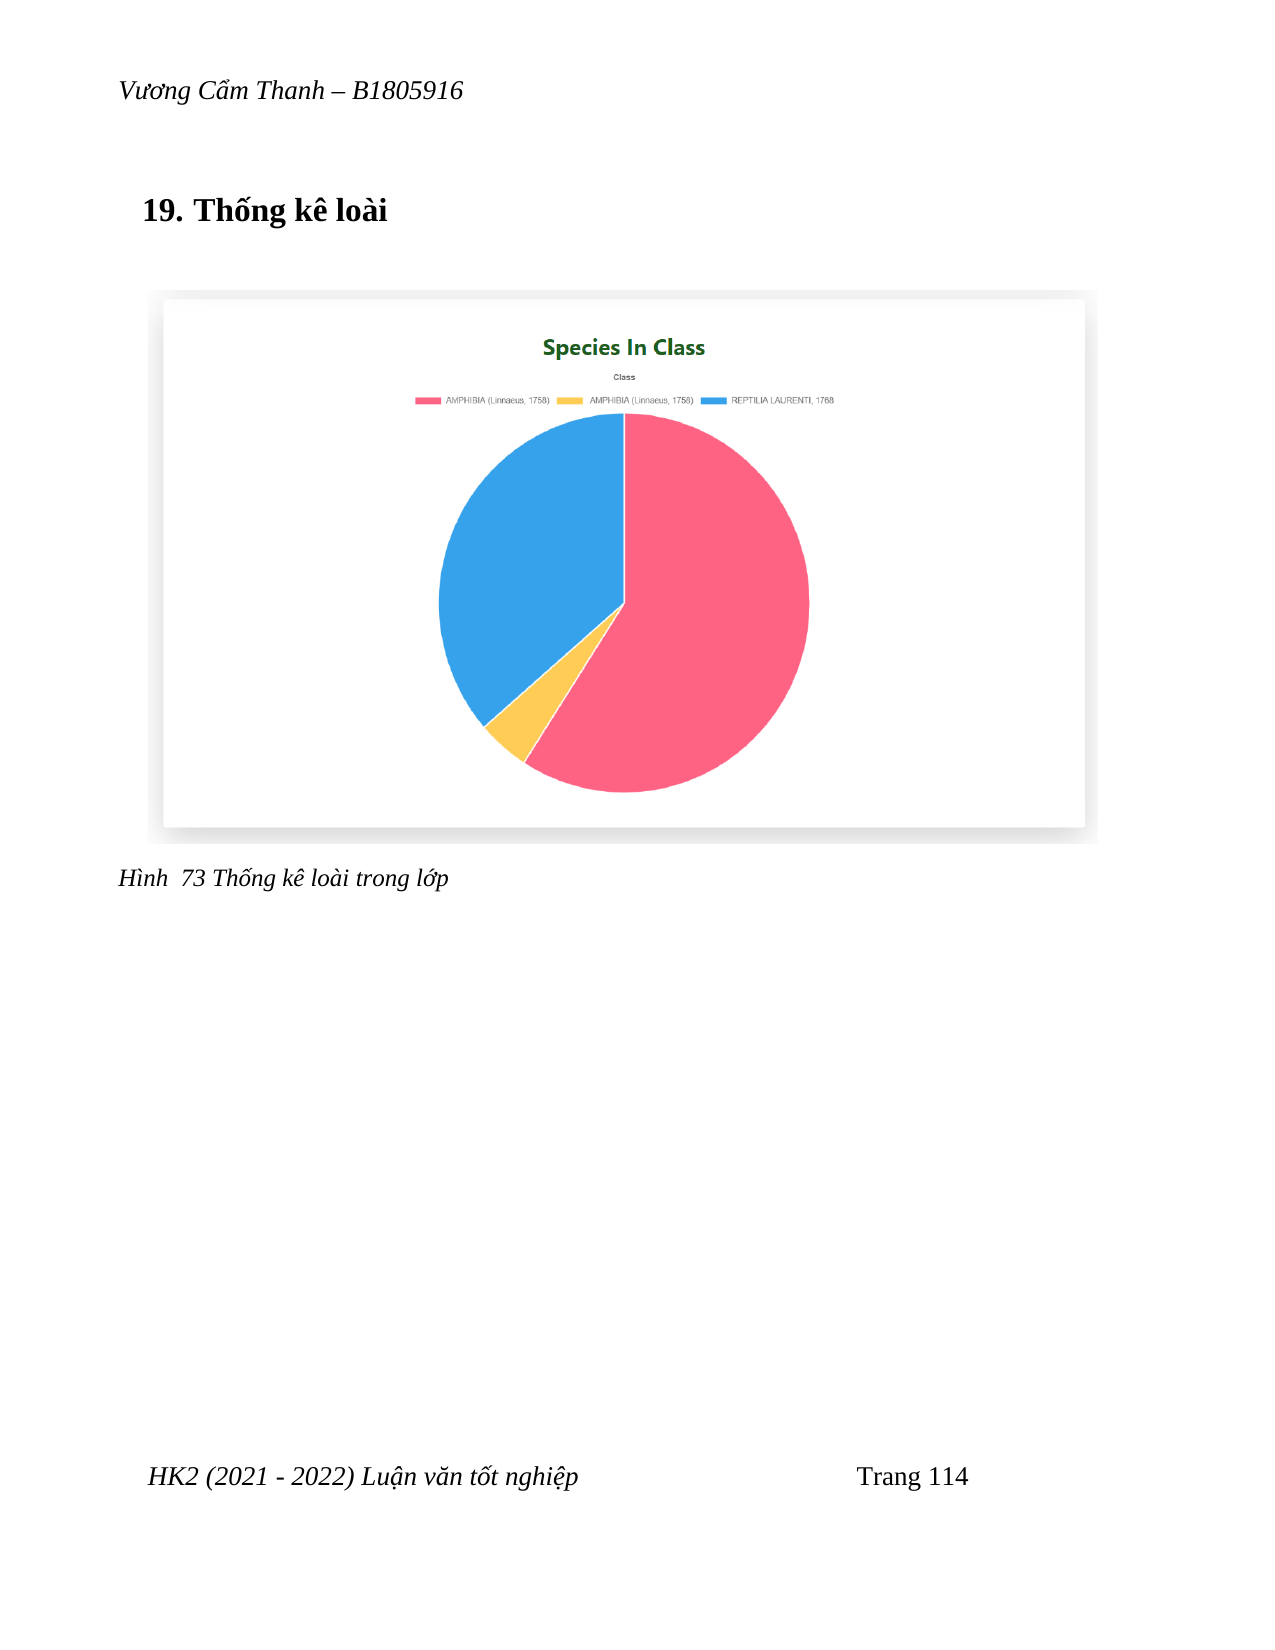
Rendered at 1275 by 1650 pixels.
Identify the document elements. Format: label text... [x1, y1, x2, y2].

text Hình Thống kê loài trong lớp [118, 866, 1157, 891]
subtitle Thống kê loài [142, 190, 1157, 228]
picture [147, 290, 1098, 844]
